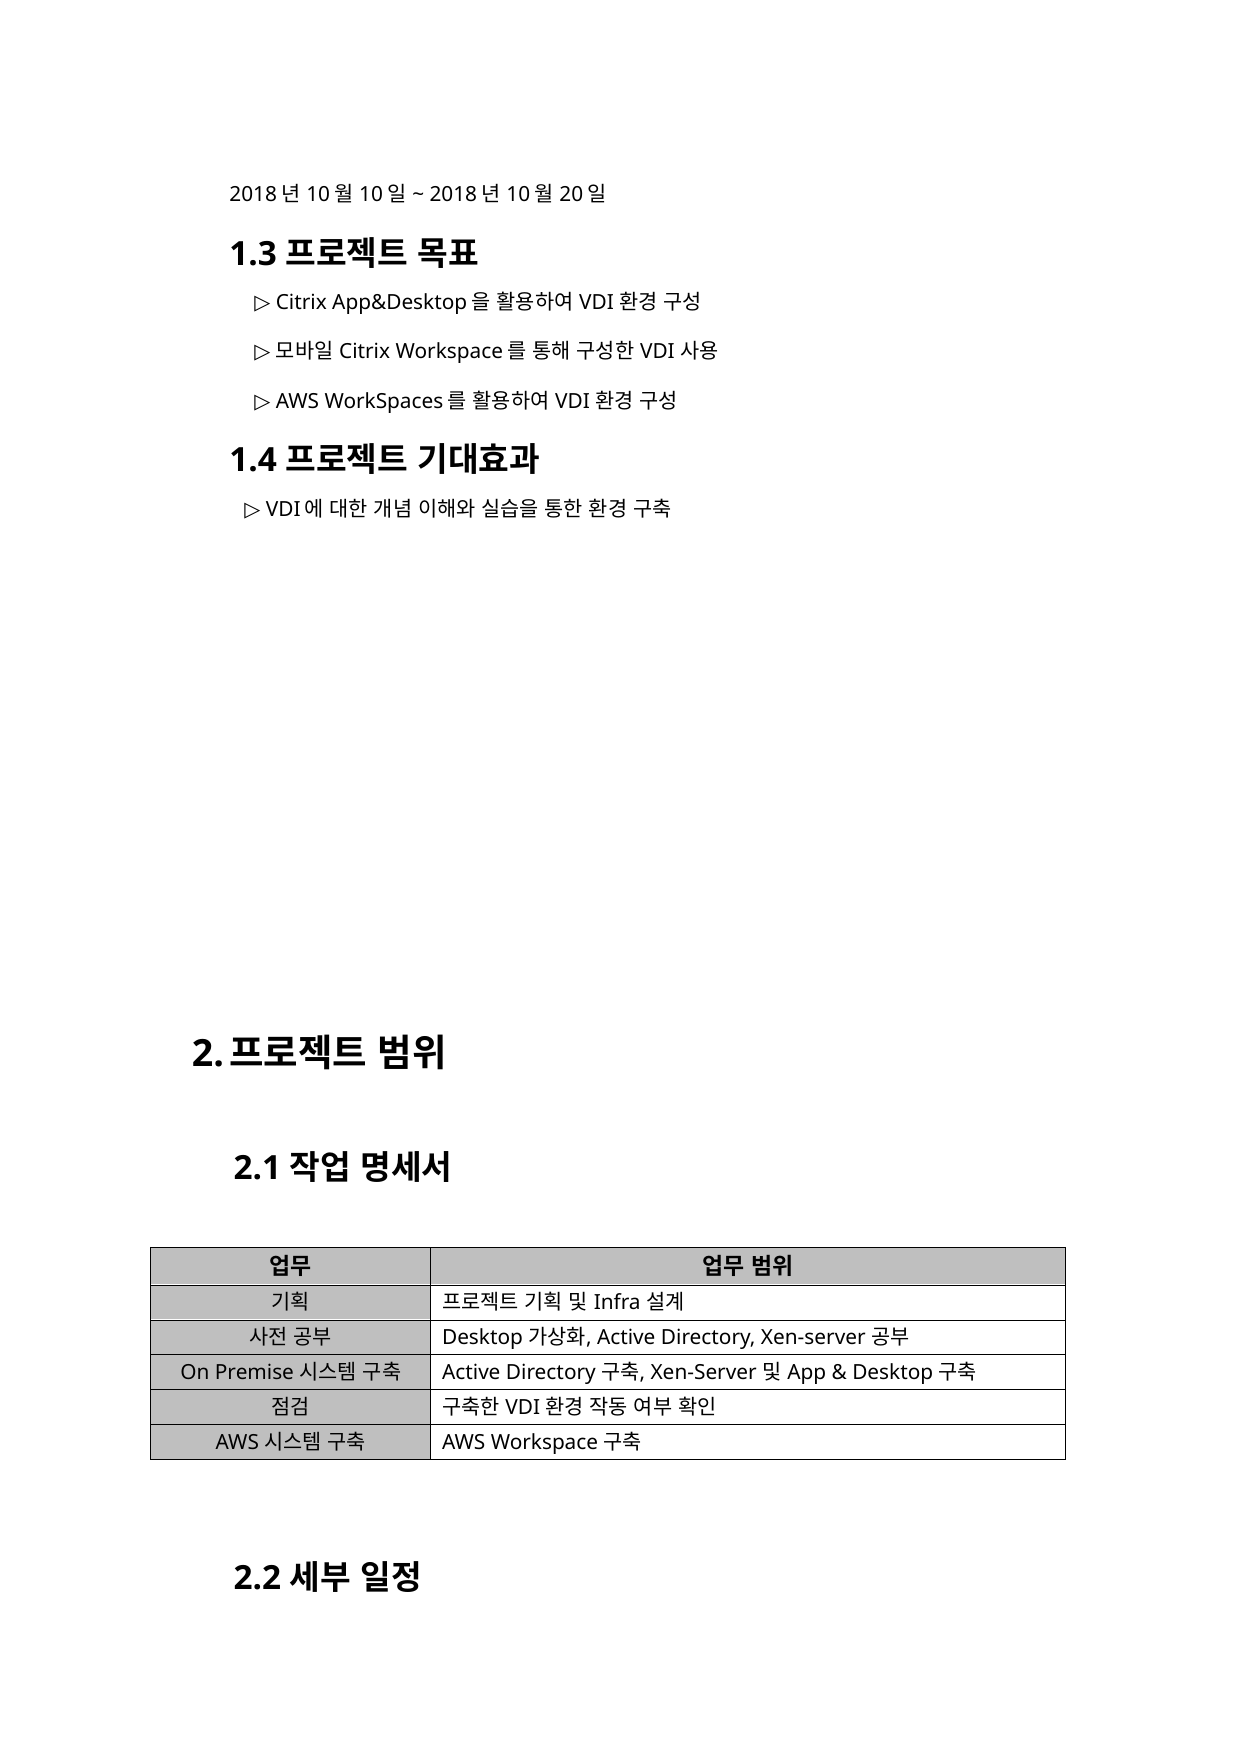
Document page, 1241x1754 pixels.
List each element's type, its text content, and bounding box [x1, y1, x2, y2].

table_header 업무 [151, 1248, 430, 1284]
subtitle 1.3 프로젝트 목표 [150, 227, 1090, 275]
subtitle 1.4 프로젝트 기대효과 [150, 433, 1090, 482]
table_cell Desktop 가상화, Active Directory, Xen-server 공부 [431, 1321, 1065, 1354]
text ▷ AWS WorkSpaces를 활용하여 VDI 환경 구성 [150, 384, 1090, 414]
table_header 업무 범위 [431, 1248, 1065, 1284]
table_cell 점검 [151, 1390, 430, 1424]
subtitle 2.1 작업 명세서 [150, 1141, 1090, 1189]
subtitle 2.2 세부 일정 [150, 1550, 1090, 1599]
table_cell On Premise 시스템 구축 [151, 1355, 430, 1389]
table_cell AWS Workspace 구축 [431, 1425, 1065, 1459]
title 프로젝트 범위 [192, 1022, 1090, 1077]
text ▷ VDI에 대한 개념 이해와 실습을 통한 환경 구축 [150, 492, 1090, 522]
list 2018년 10월 10일 ~ 2018년 10월 20일 [229, 177, 1090, 207]
text ▷ 모바일 Citrix Workspace를 통해 구성한 VDI 사용 [150, 334, 1090, 365]
table_cell 기획 [151, 1286, 430, 1319]
table_cell 사전 공부 [151, 1321, 430, 1354]
table_cell 구축한 VDI 환경 작동 여부 확인 [431, 1390, 1065, 1424]
text ▷ Citrix App&Desktop을 활용하여 VDI 환경 구성 [233, 285, 1090, 315]
table_cell Active Directory 구축, Xen-Server 및 App & Desktop 구축 [431, 1355, 1065, 1389]
table_cell AWS 시스템 구축 [151, 1425, 430, 1459]
table_cell 프로젝트 기획 및 Infra 설계 [431, 1286, 1065, 1319]
